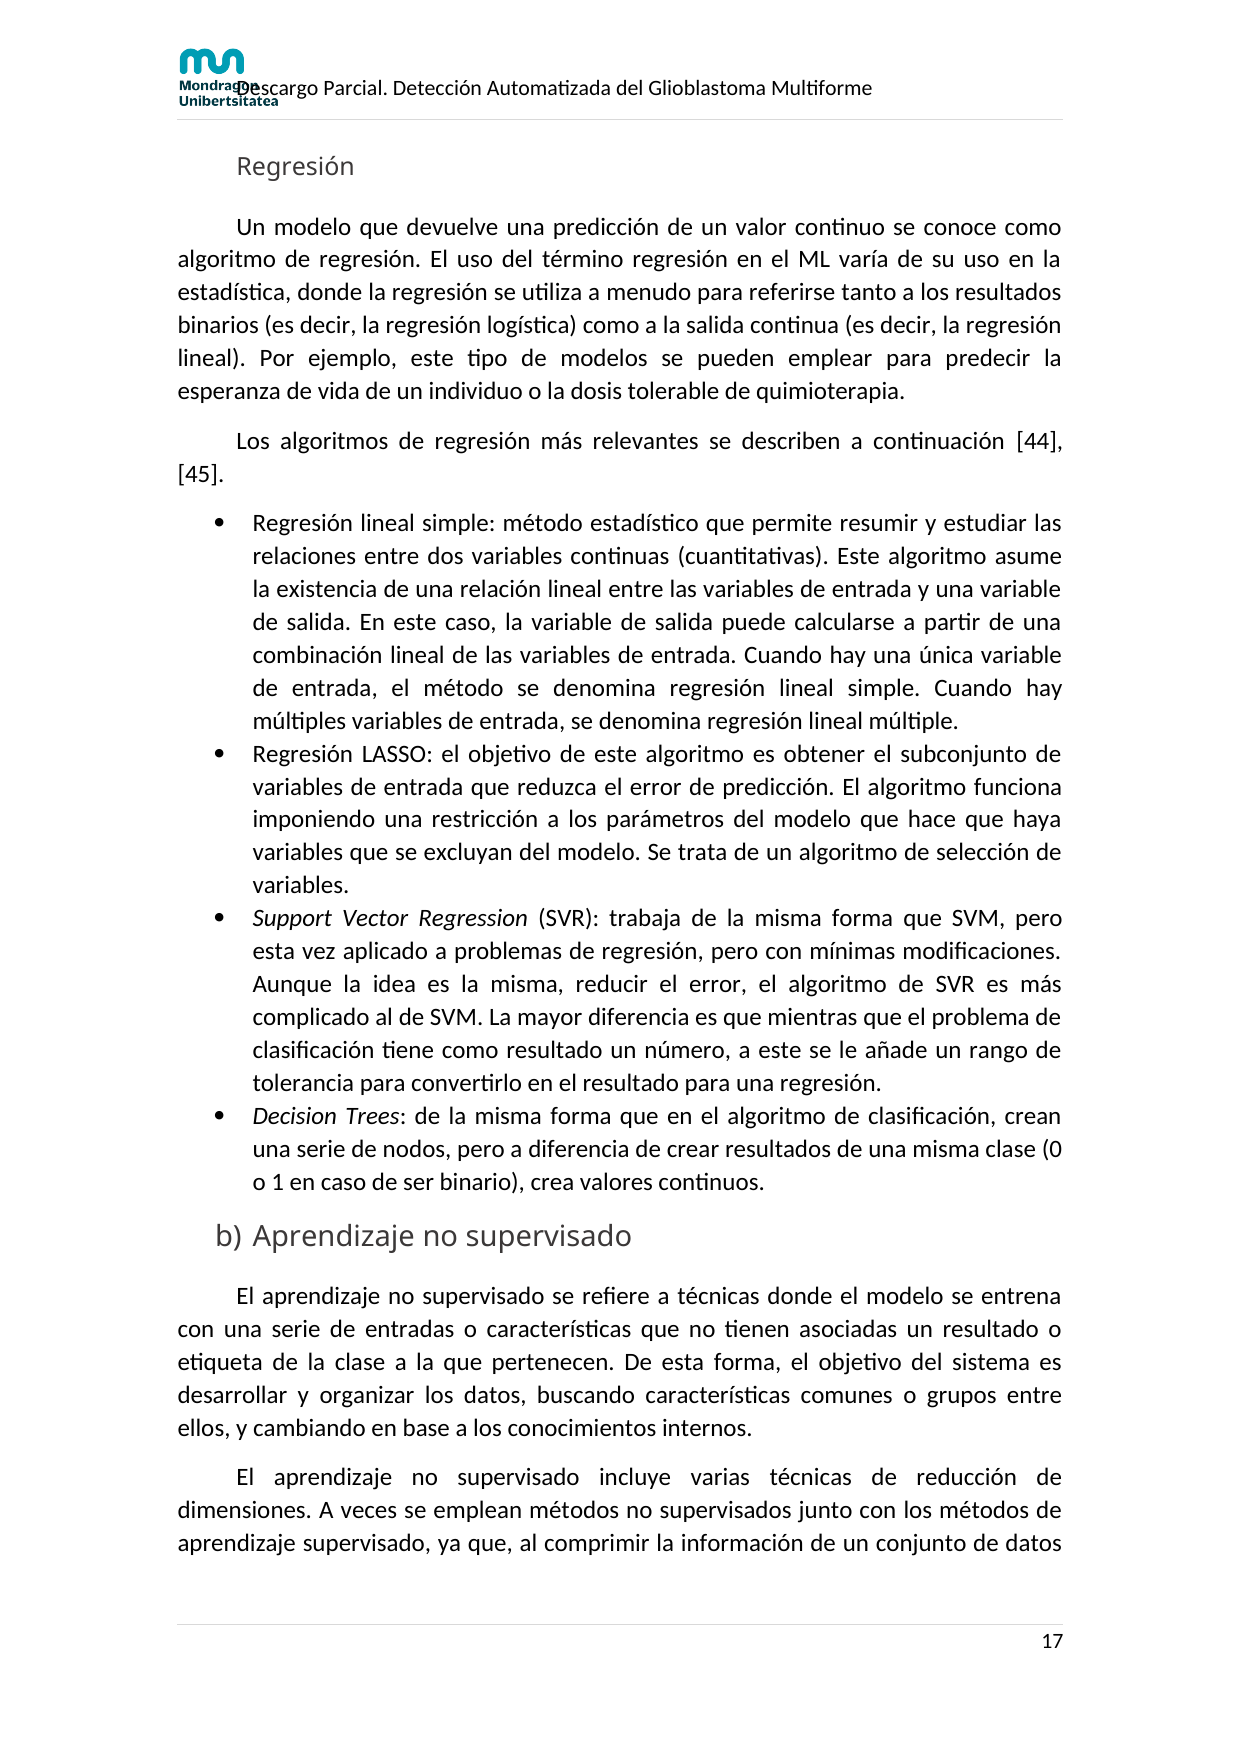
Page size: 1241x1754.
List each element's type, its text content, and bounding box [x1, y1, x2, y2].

text Un modelo que devuelve una predicción de un valor continuo se conoce como algoritmo de regresión. El uso del término regresión en el ML varía de su uso en la estadística, donde la regresión se utiliza a menudo para referirse tanto a los resultados binarios (es decir, la regresión logística) como a la salida continua (es decir, la regresión lineal). Por ejemplo, este tipo de modelos se pueden emplear para predecir la esperanza de vida de un individuo o la dosis tolerable de quimioterapia. [177, 211, 1063, 406]
list Support Vector Regression (SVR): trabaja de la misma forma que SVM, pero esta vez aplicado a problemas de regresión, pero con mínimas modificaciones. Aunque la idea es la misma, reducir el error, el algoritmo de SVR es más complicado al de SVM. La mayor diferencia es que mientras que el problema de clasificación tiene como resultado un número, a este se le añade un rango de tolerancia para convertirlo en el resultado para una regresión. [215, 902, 1063, 1097]
picture [154, 36, 291, 118]
text Los algoritmos de regresión más relevantes se describen a continuación [44], [45]. [177, 425, 1063, 488]
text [177, 1461, 1063, 1558]
list Regresión LASSO: el objetivo de este algoritmo es obtener el subconjunto de variables de entrada que reduzca el error de predicción. El algoritmo funciona imponiendo una restricción a los parámetros del modelo que hace que haya variables que se excluyan del modelo. Se trata de un algoritmo de selección de variables. [215, 738, 1063, 900]
text El aprendizaje no supervisado se refiere a técnicas donde el modelo se entrena con una serie de entradas o características que no tienen asociadas un resultado o etiqueta de la clase a la que pertenecen. De esta forma, el objetivo del sistema es desarrollar y organizar los datos, buscando características comunes o grupos entre ellos, y cambiando en base a los conocimientos internos. [177, 1280, 1063, 1442]
list Regresión lineal simple: método estadístico que permite resumir y estudiar las relaciones entre dos variables continuas (cuantitativas). Este algoritmo asume la existencia de una relación lineal entre las variables de entrada y una variable de salida. En este caso, la variable de salida puede calcularse a partir de una combinación lineal de las variables de entrada. Cuando hay una única variable de entrada, el método se denomina regresión lineal simple. Cuando hay múltiples variables de entrada, se denomina regresión lineal múltiple. [215, 507, 1063, 735]
list Decision Trees: de la misma forma que en el algoritmo de clasificación, crean una serie de nodos, pero a diferencia de crear resultados de una misma clase (0 o 1 en caso de ser binario), crea valores continuos. [215, 1100, 1063, 1196]
subtitle Regresión [177, 149, 1063, 183]
subtitle Aprendizaje no supervisado [215, 1215, 1063, 1255]
